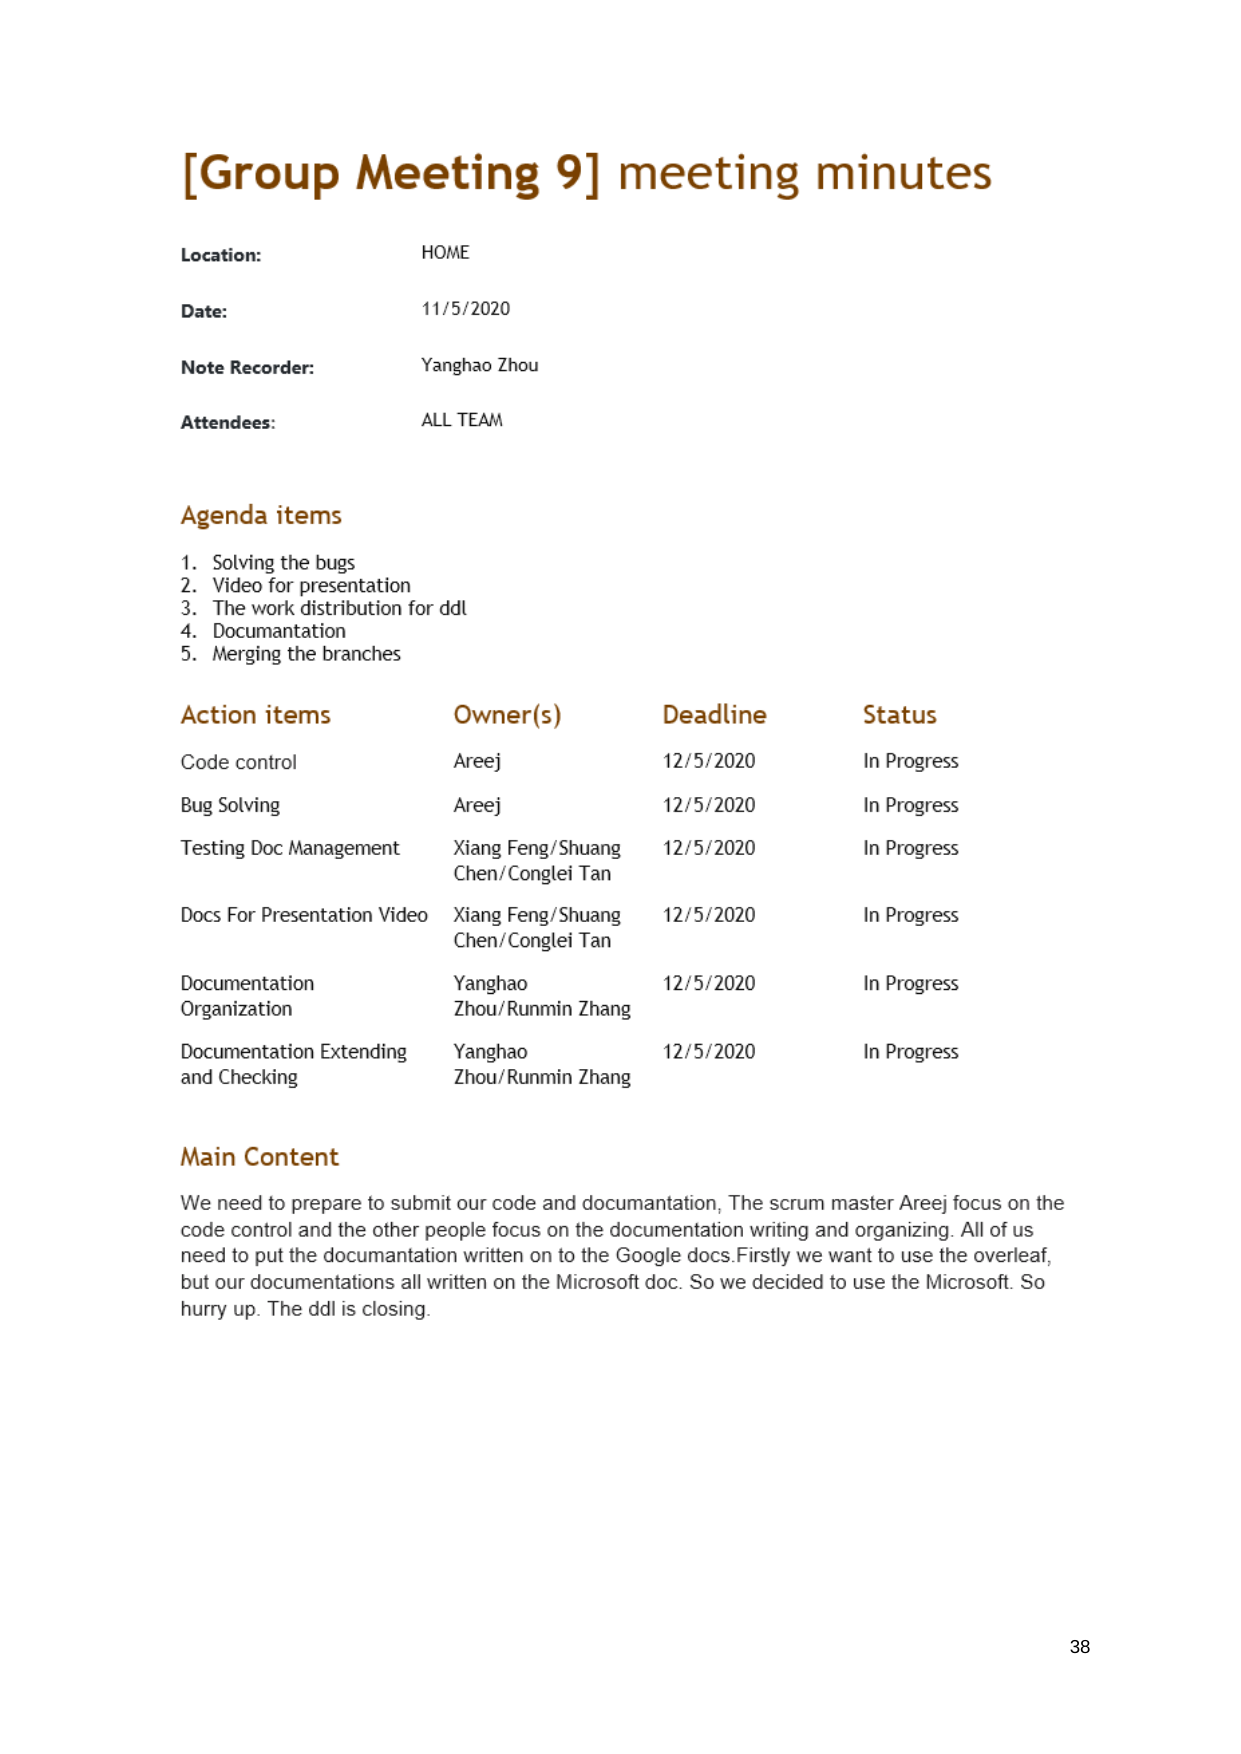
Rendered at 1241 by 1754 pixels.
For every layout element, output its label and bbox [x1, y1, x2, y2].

picture [150, 150, 1091, 1348]
